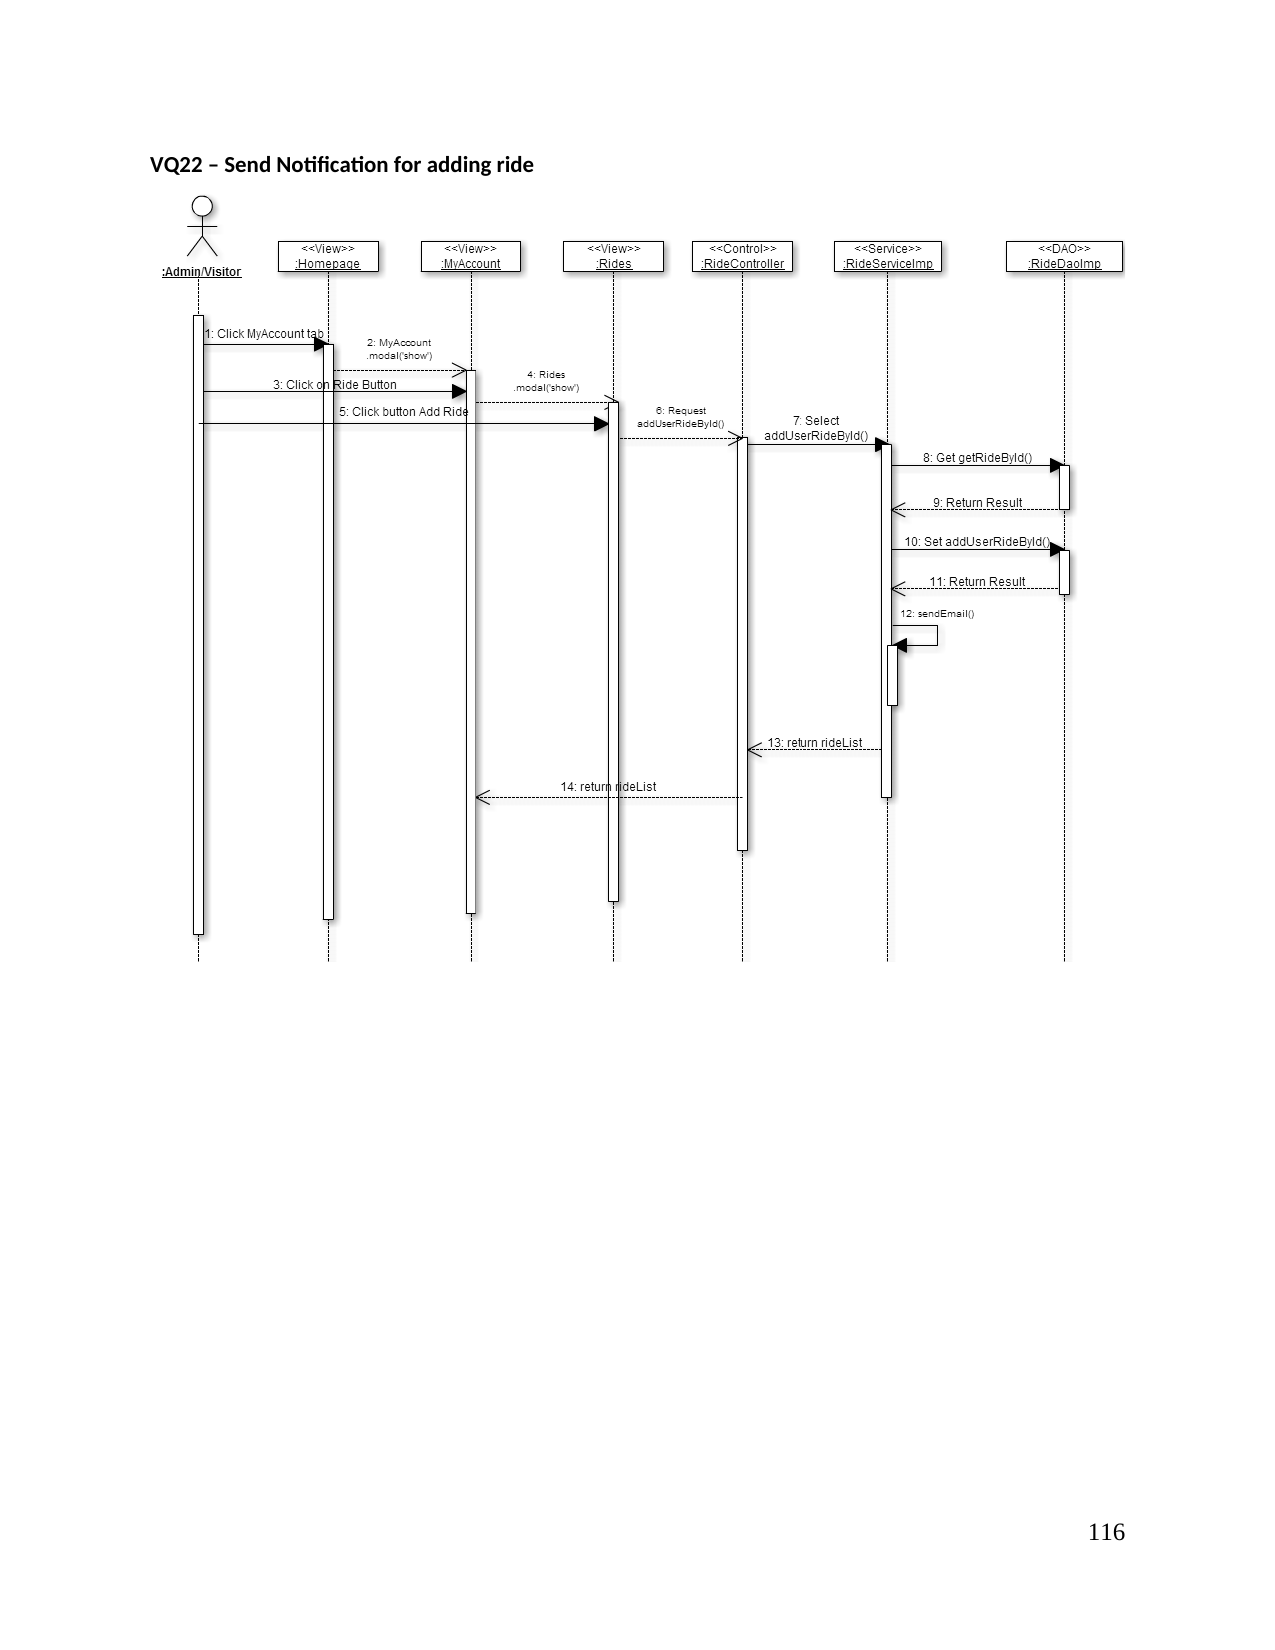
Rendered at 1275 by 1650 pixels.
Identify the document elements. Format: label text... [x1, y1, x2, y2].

text VQ22 – Send Notification for adding ride [150, 150, 1125, 181]
picture [150, 181, 1125, 962]
